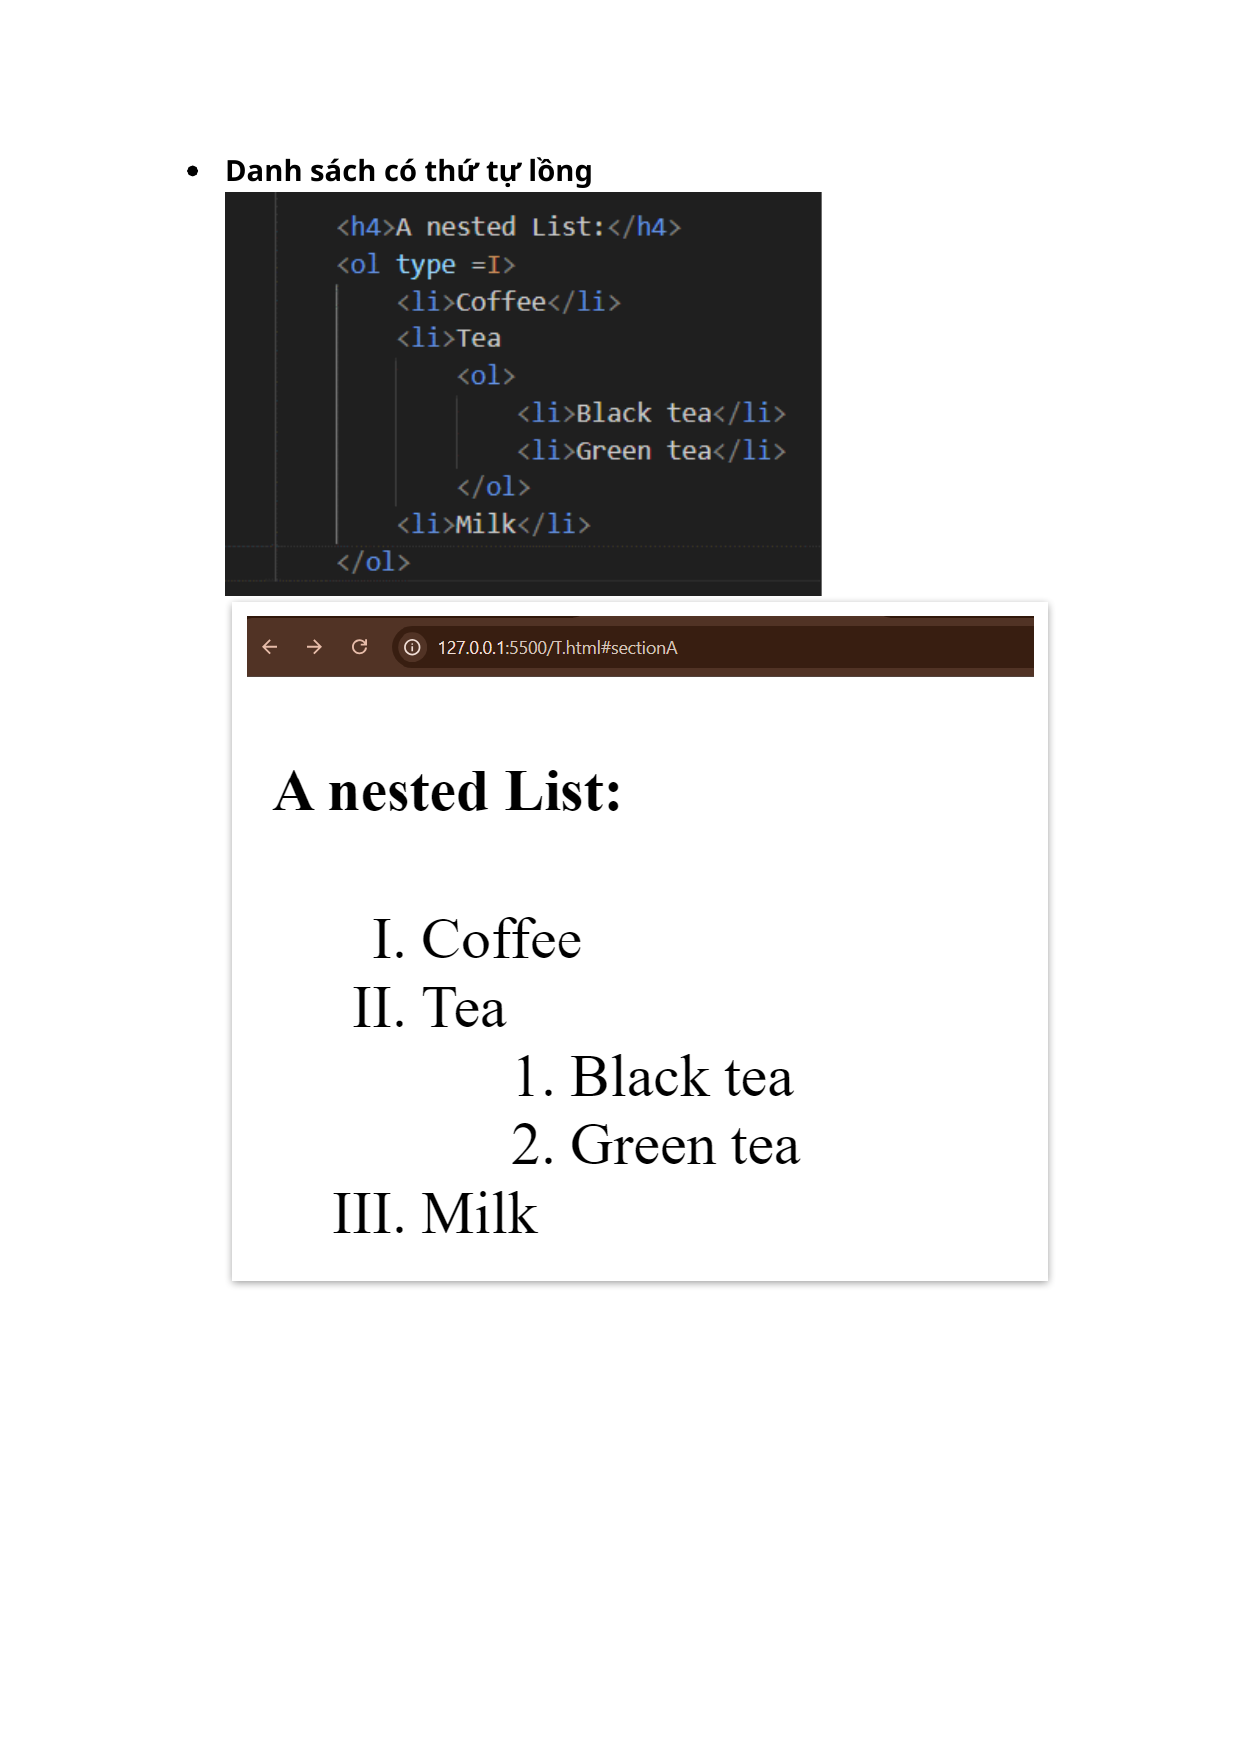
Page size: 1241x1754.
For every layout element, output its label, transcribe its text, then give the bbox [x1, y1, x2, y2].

picture [225, 192, 822, 596]
picture [247, 616, 1034, 1266]
